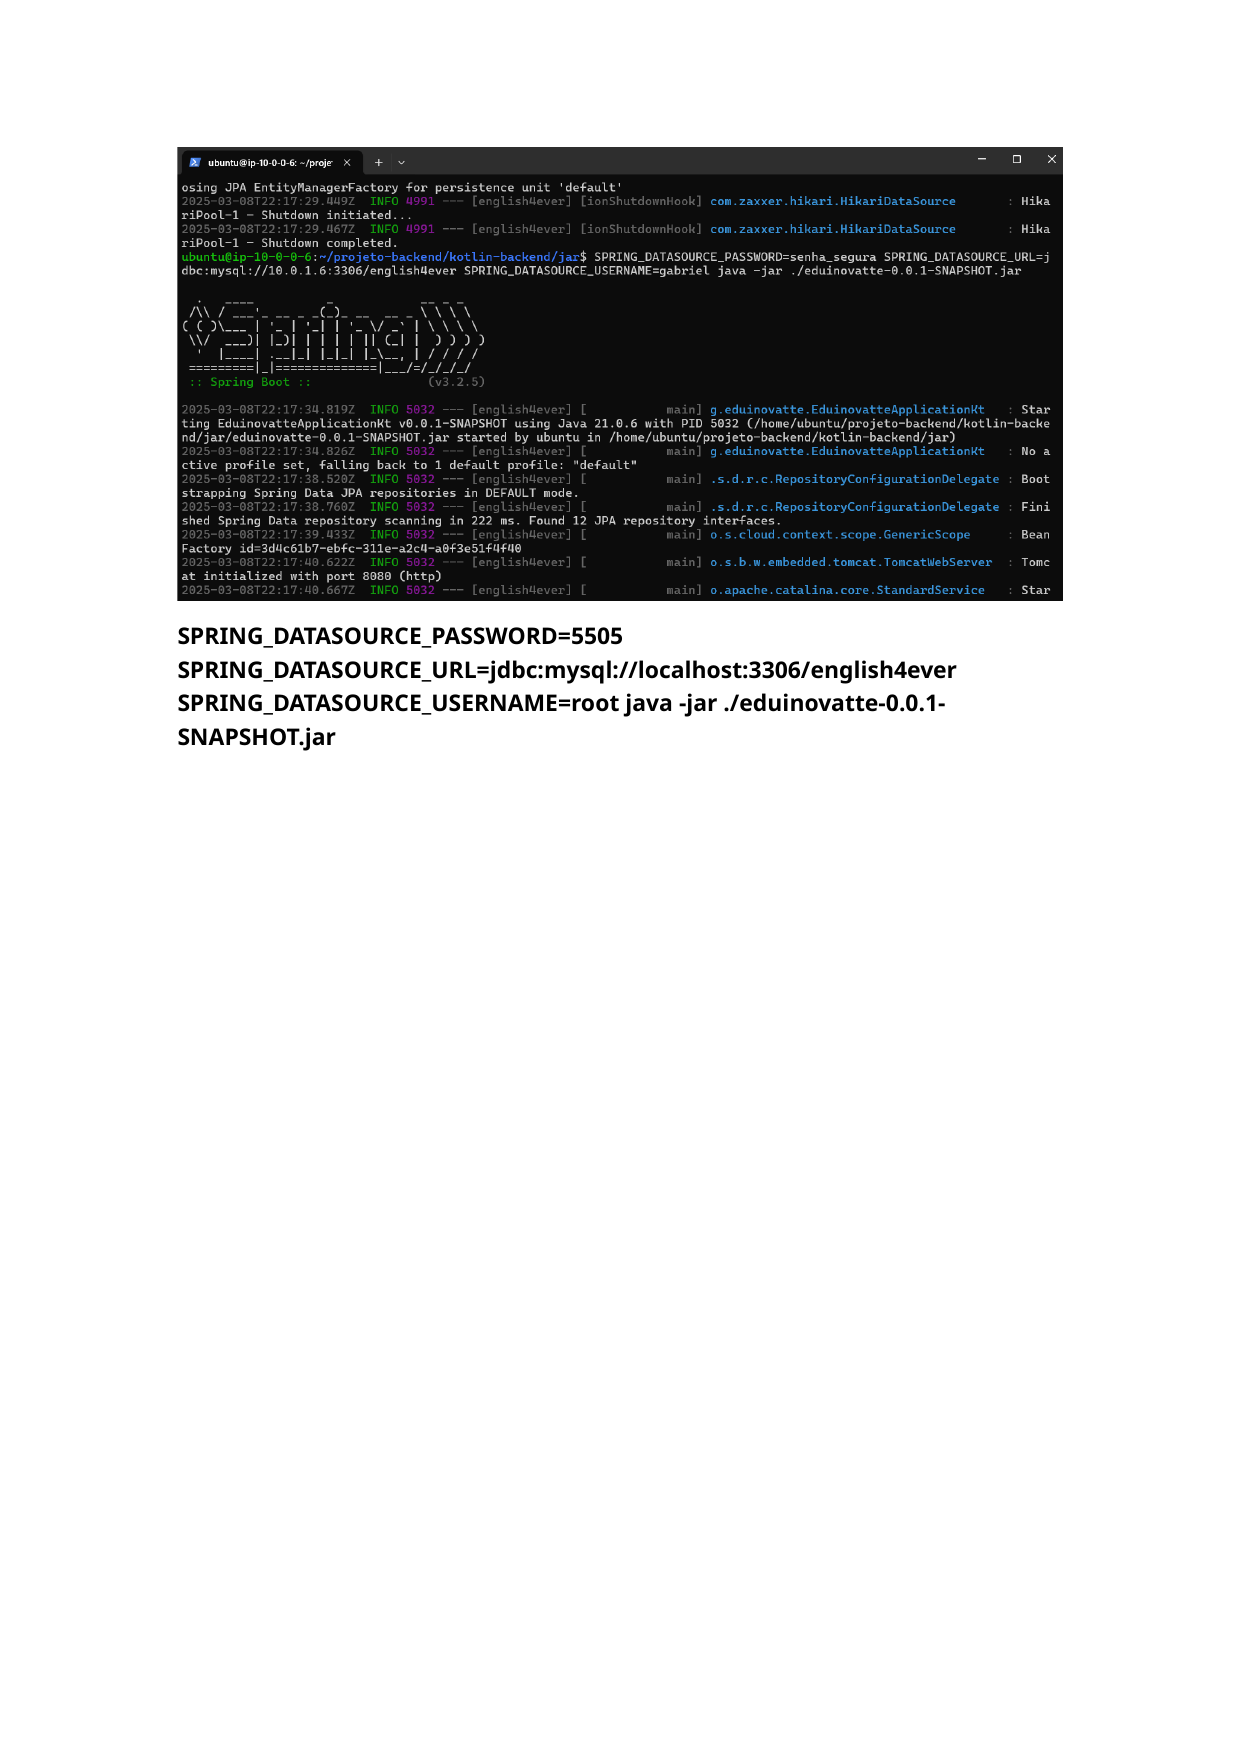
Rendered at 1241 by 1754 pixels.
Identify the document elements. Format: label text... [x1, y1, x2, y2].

text SPRING_DATASOURCE_PASSWORD=5505 SPRING_DATASOURCE_URL=jdbc:mysql://localhost:3306/english4ever SPRING_DATASOURCE_USERNAME=root java -jar ./eduinovatte-0.0.1-SNAPSHOT.jar [177, 620, 1063, 752]
picture [177, 147, 1063, 601]
